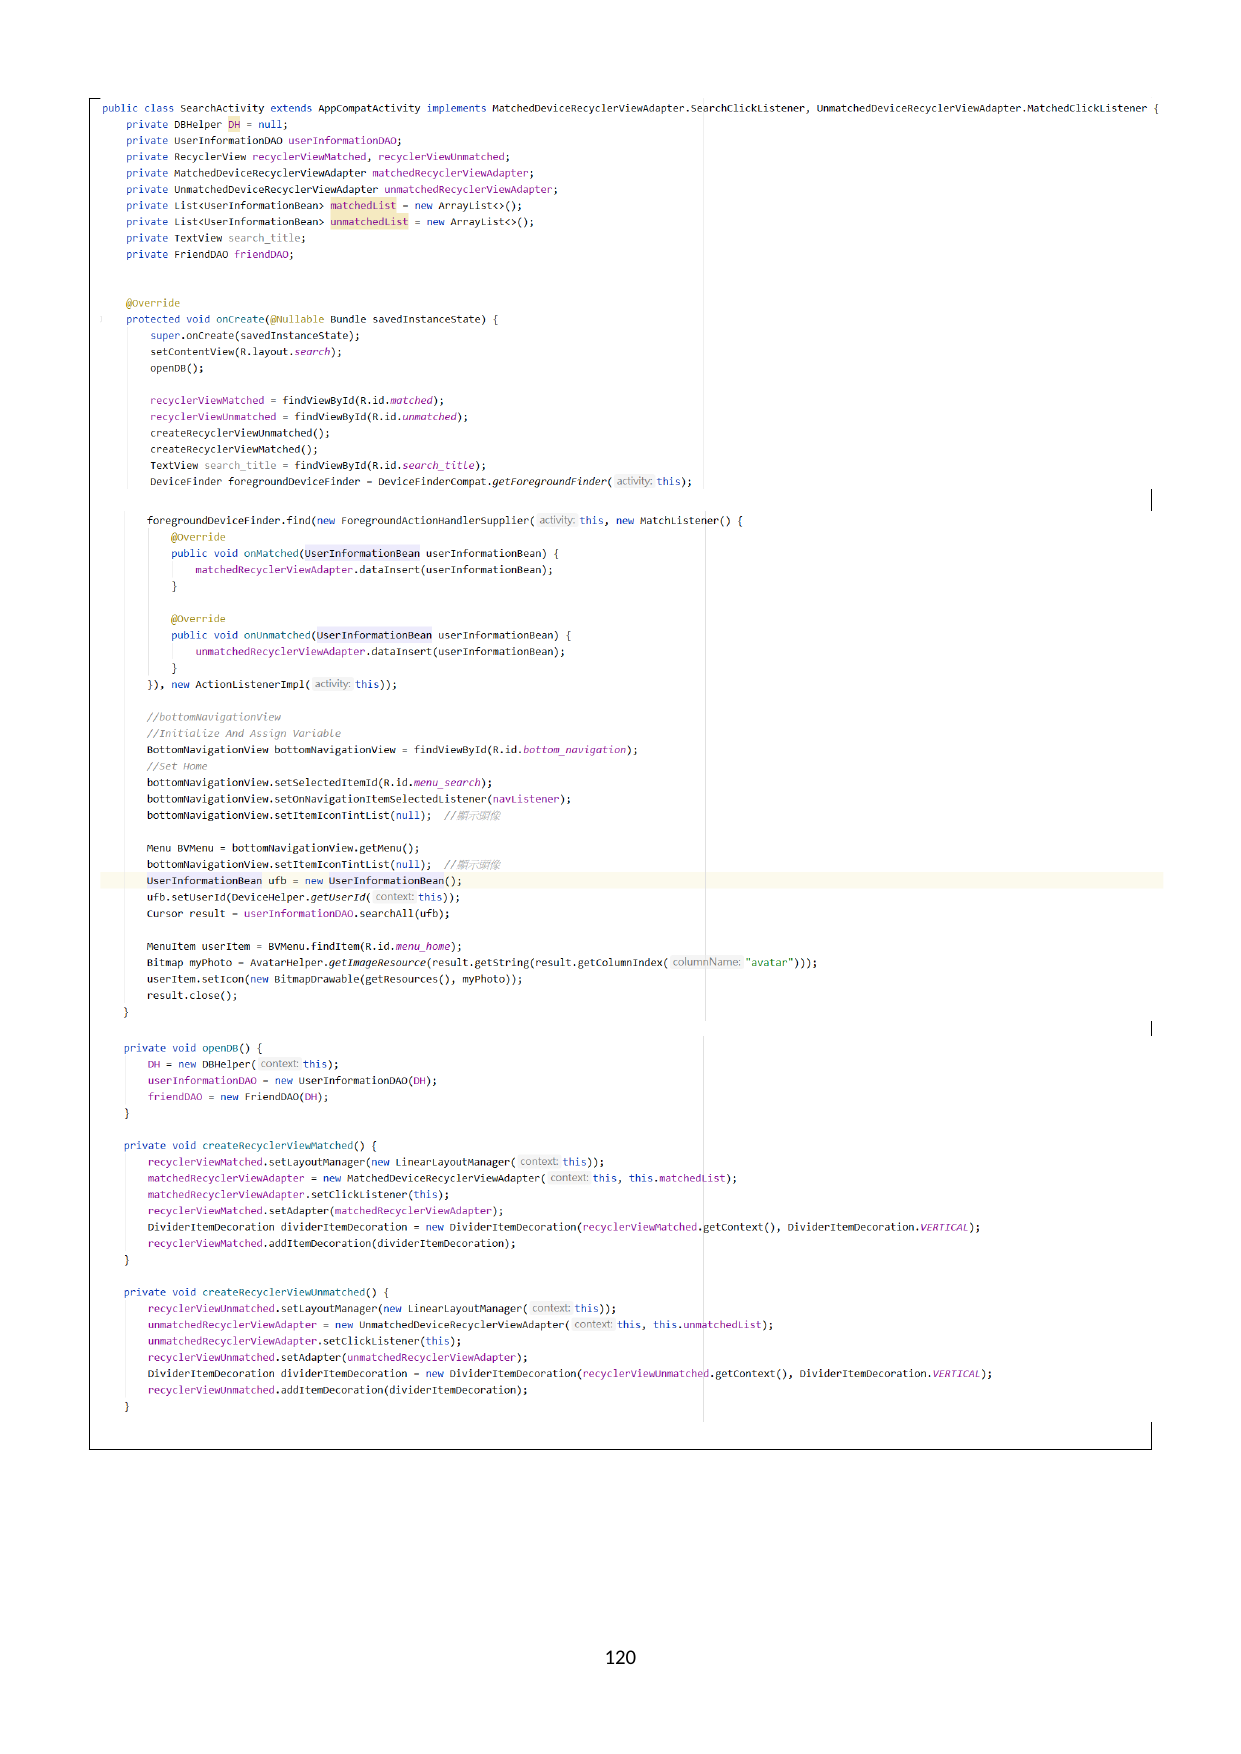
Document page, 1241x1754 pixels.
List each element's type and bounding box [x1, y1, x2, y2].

table_cell [90, 99, 1151, 1449]
picture [100, 1036, 1164, 1422]
picture [100, 98, 1164, 489]
picture [100, 511, 1164, 1021]
